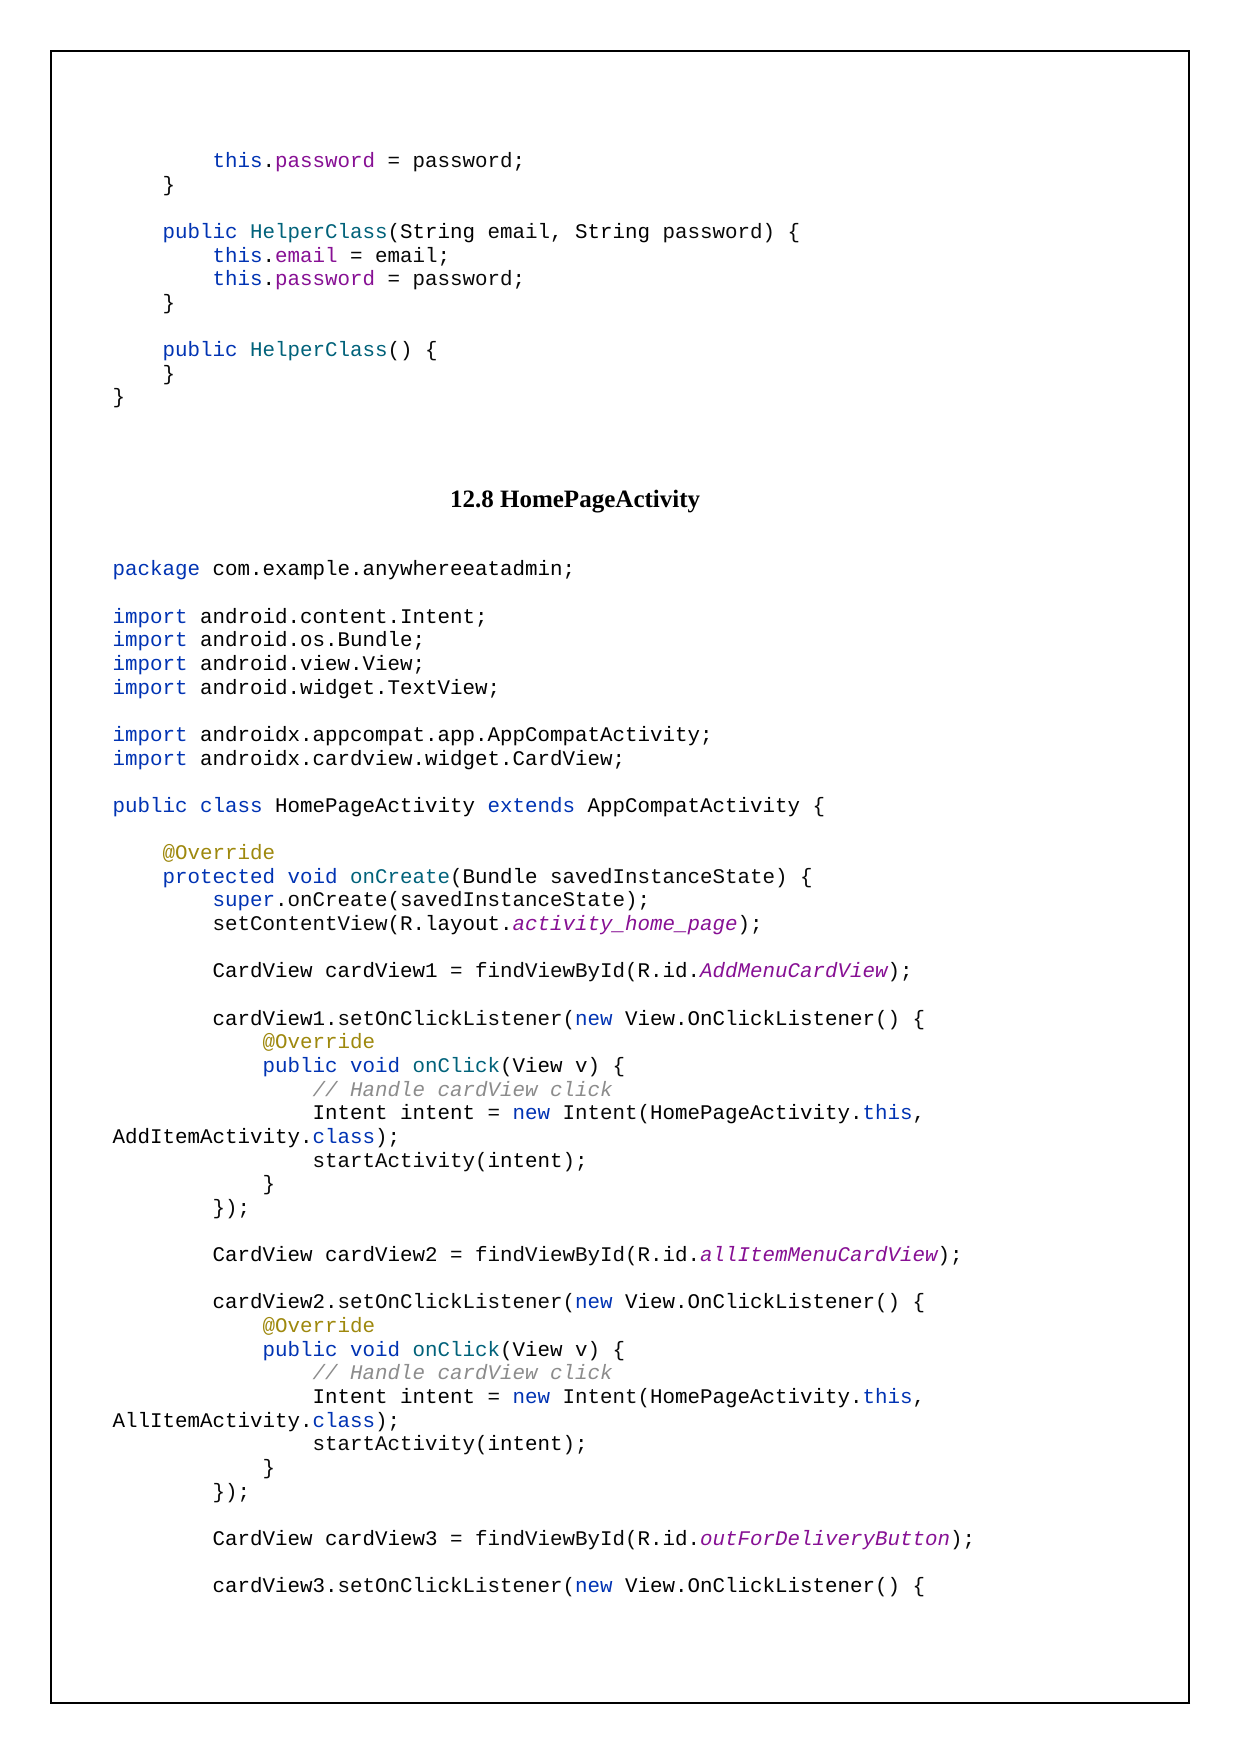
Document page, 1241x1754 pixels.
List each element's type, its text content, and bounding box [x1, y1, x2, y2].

text 12.8 HomePageActivity [150, 484, 1128, 513]
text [112, 558, 1128, 1599]
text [112, 150, 1128, 410]
